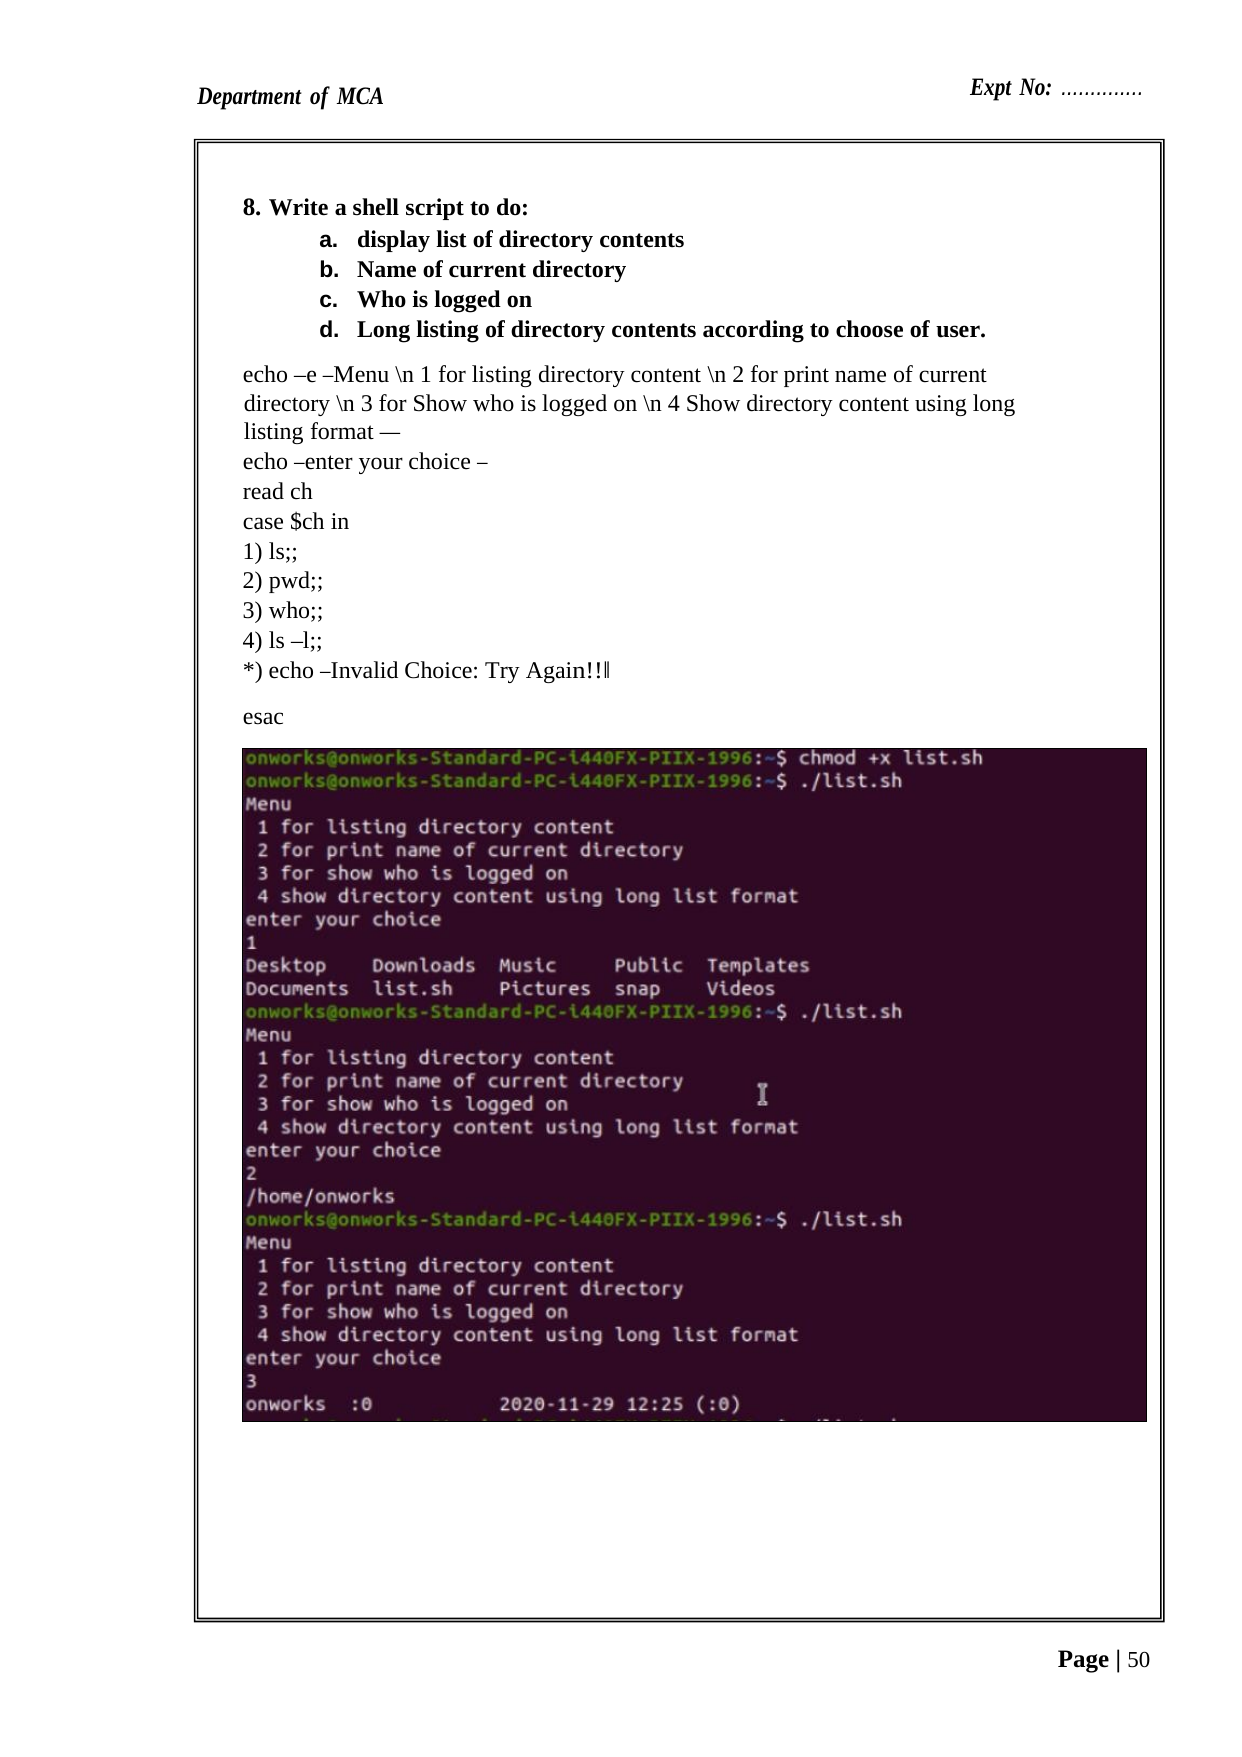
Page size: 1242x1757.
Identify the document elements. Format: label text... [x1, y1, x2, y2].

text *) echo ―Invalid Choice: Try Again!!‖ esac [243, 656, 639, 730]
list Name of current directory [319, 255, 1217, 282]
list who;; [242, 596, 1217, 624]
text echo –e ―Menu \n 1 for listing directory content \n 2 for print name of current directory \n 3 for Show who is logged on \n 4 Show directory content using long listing format ― [243, 361, 1018, 445]
list pwd;; [242, 566, 1217, 594]
picture [243, 749, 1146, 1421]
text case $ch in [243, 507, 1217, 534]
list Who is logged on [319, 285, 1217, 313]
list ls;; [242, 537, 1217, 564]
list display list of directory contents [319, 225, 1217, 252]
list Write a shell script to do: [243, 192, 1217, 221]
list ls –l;; [242, 626, 1217, 654]
list Long listing of directory contents according to choose of user. [319, 316, 1217, 343]
text echo ―enter your choice ― read ch [243, 447, 489, 504]
